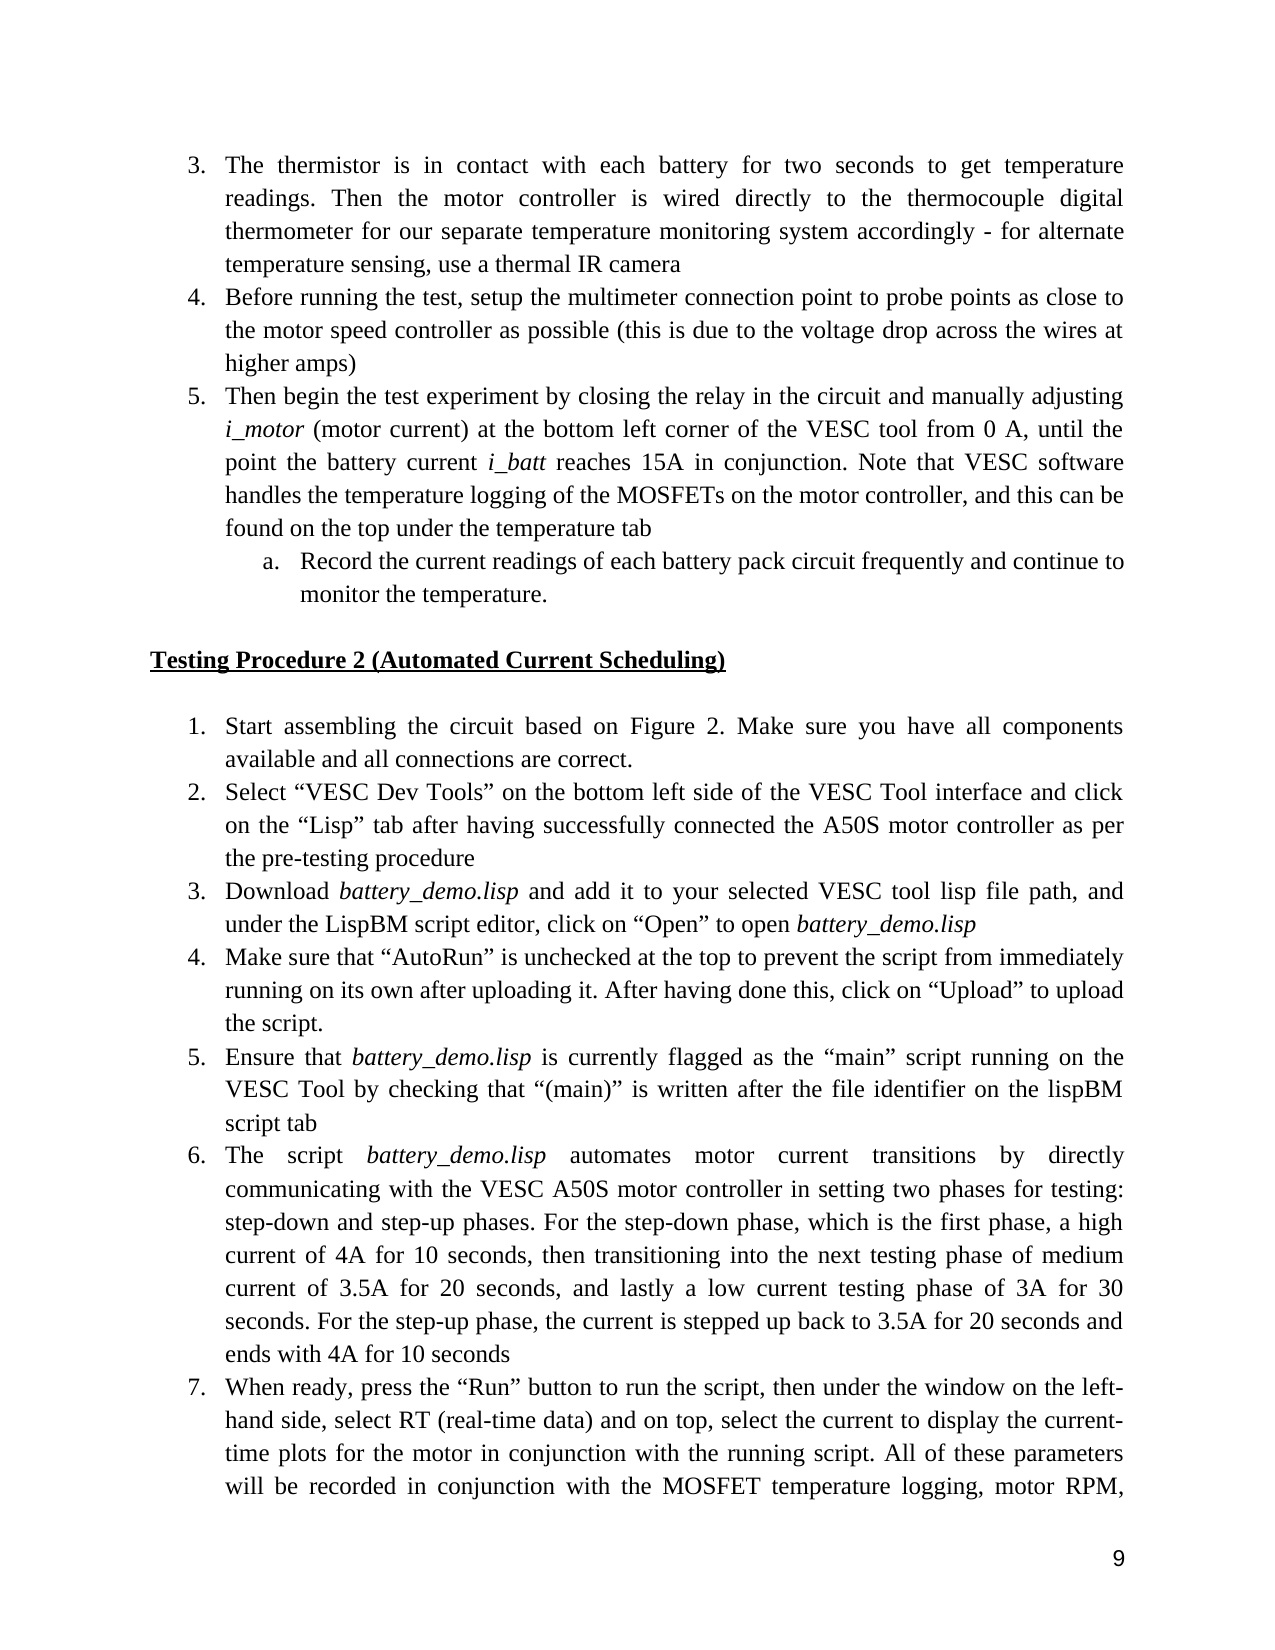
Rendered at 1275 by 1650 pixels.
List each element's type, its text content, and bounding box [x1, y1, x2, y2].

list The thermistor is in contact with each battery for two seconds to get temperature readings. Then the motor controller is wired directly to the thermocouple digital thermometer for our separate temperature monitoring system accordingly - for alternate temperature sensing, use a thermal IR camera [187, 150, 1125, 278]
list Before running the test, setup the multimeter connection point to probe points as close to the motor speed controller as possible (this is due to the voltage drop across the wires at higher amps) [187, 282, 1125, 377]
list Start assembling the circuit based on Figure 2. Make sure you have all components available and all connections are correct. [187, 711, 1125, 773]
list Record the current readings of each battery pack circuit frequently and continue to monitor the temperature. [262, 546, 1125, 608]
list The script battery_demo.lisp automates motor current transitions by directly communicating with the VESC A50S motor controller in setting two phases for testing: step-down and step-up phases. For the step-down phase, which is the first phase, a high current of 4A for 10 seconds, then transitioning into the next testing phase of medium current of 3.5A for 20 seconds, and lastly a low current testing phase of 3A for 30 seconds. For the step-up phase, the current is stepped up back to 3.5A for 20 seconds and ends with 4A for 10 seconds [187, 1141, 1125, 1367]
list Make sure that “AutoRun” is unchecked at the top to prevent the script from immediately running on its own after uploading it. After having done this, click on “Upload” to upload the script. [187, 942, 1125, 1037]
list Select “VESC Dev Tools” on the bottom left side of the VESC Tool interface and click on the “Lisp” tab after having successfully connected the A50S motor controller as per the pre-testing procedure [187, 777, 1125, 872]
list Download battery_demo.lisp and add it to your selected VESC tool lisp file path, and under the LispBM script editor, click on “Open” to open battery_demo.lisp [187, 876, 1125, 938]
list Ensure that battery_demo.lisp is currently flagged as the “main” script running on the VESC Tool by checking that “(main)” is written after the file identifier on the lispBM script tab [187, 1042, 1125, 1136]
list Then begin the test experiment by closing the relay in the circuit and manually adjusting i_motor (motor current) at the bottom left corner of the VESC tool from 0 A, until the point the battery current i_batt reaches 15A in conjunction. Note that VESC software handles the temperature logging of the MOSFETs on the motor controller, and this can be found on the top under the temperature tab [187, 381, 1125, 542]
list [187, 1372, 1125, 1499]
text Testing Procedure 2 (Automated Current Scheduling) [150, 645, 1125, 674]
